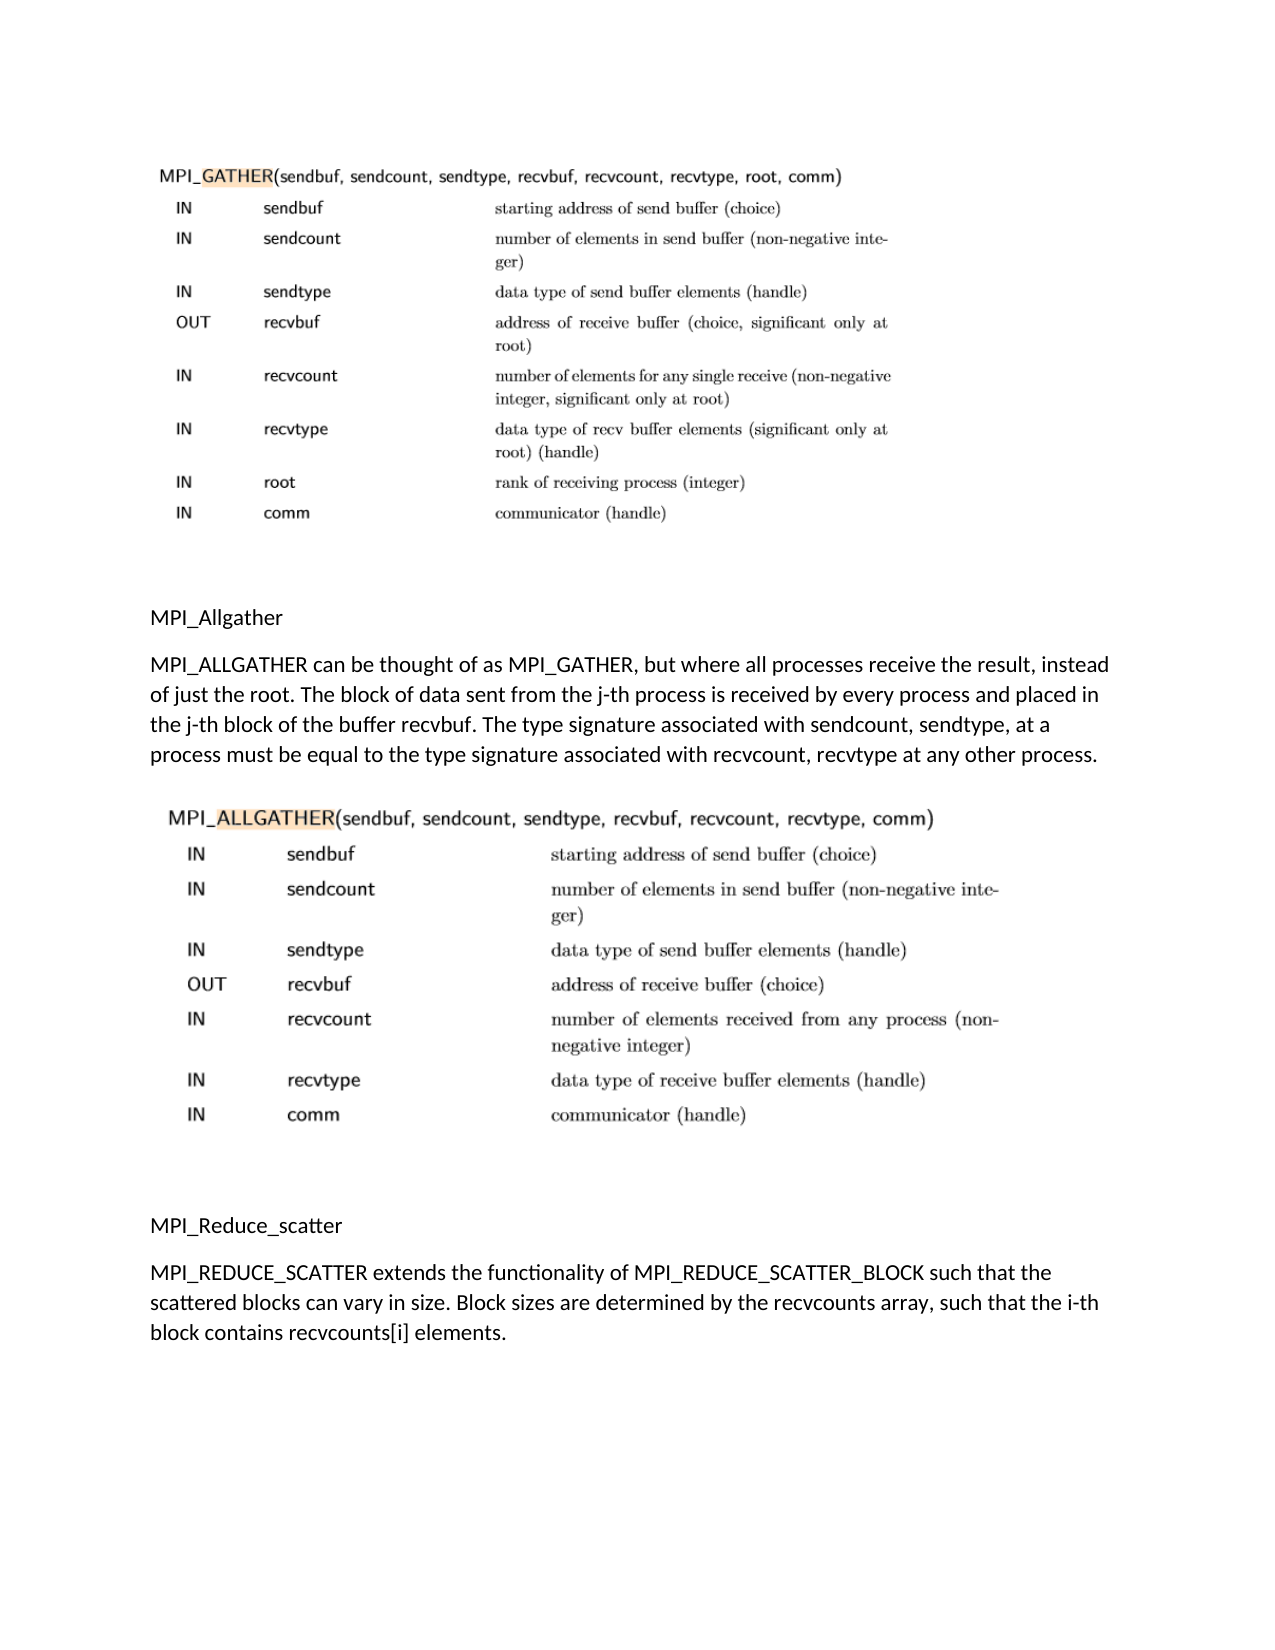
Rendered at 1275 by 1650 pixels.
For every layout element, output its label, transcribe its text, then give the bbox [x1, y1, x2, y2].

text MPI_ALLGATHER can be thought of as MPI_GATHER, but where all processes receive the result, instead of just the root. The block of data sent from the j-th process is received by every process and placed in the j-th block of the buﬀer recvbuf. The type signature associated with sendcount, sendtype, at a process must be equal to the type signature associated with recvcount, recvtype at any other process. [150, 650, 1125, 768]
text MPI_Allgather [150, 603, 1125, 631]
text MPI_Reduce_scatter [150, 1211, 1125, 1239]
picture [150, 787, 1021, 1146]
text MPI_REDUCE_SCATTER extends the functionality of MPI_REDUCE_SCATTER_BLOCK such that the scattered blocks can vary in size. Block sizes are determined by the recvcounts array, such that the i-th block contains recvcounts[i] elements. [150, 1258, 1125, 1346]
picture [150, 150, 908, 538]
